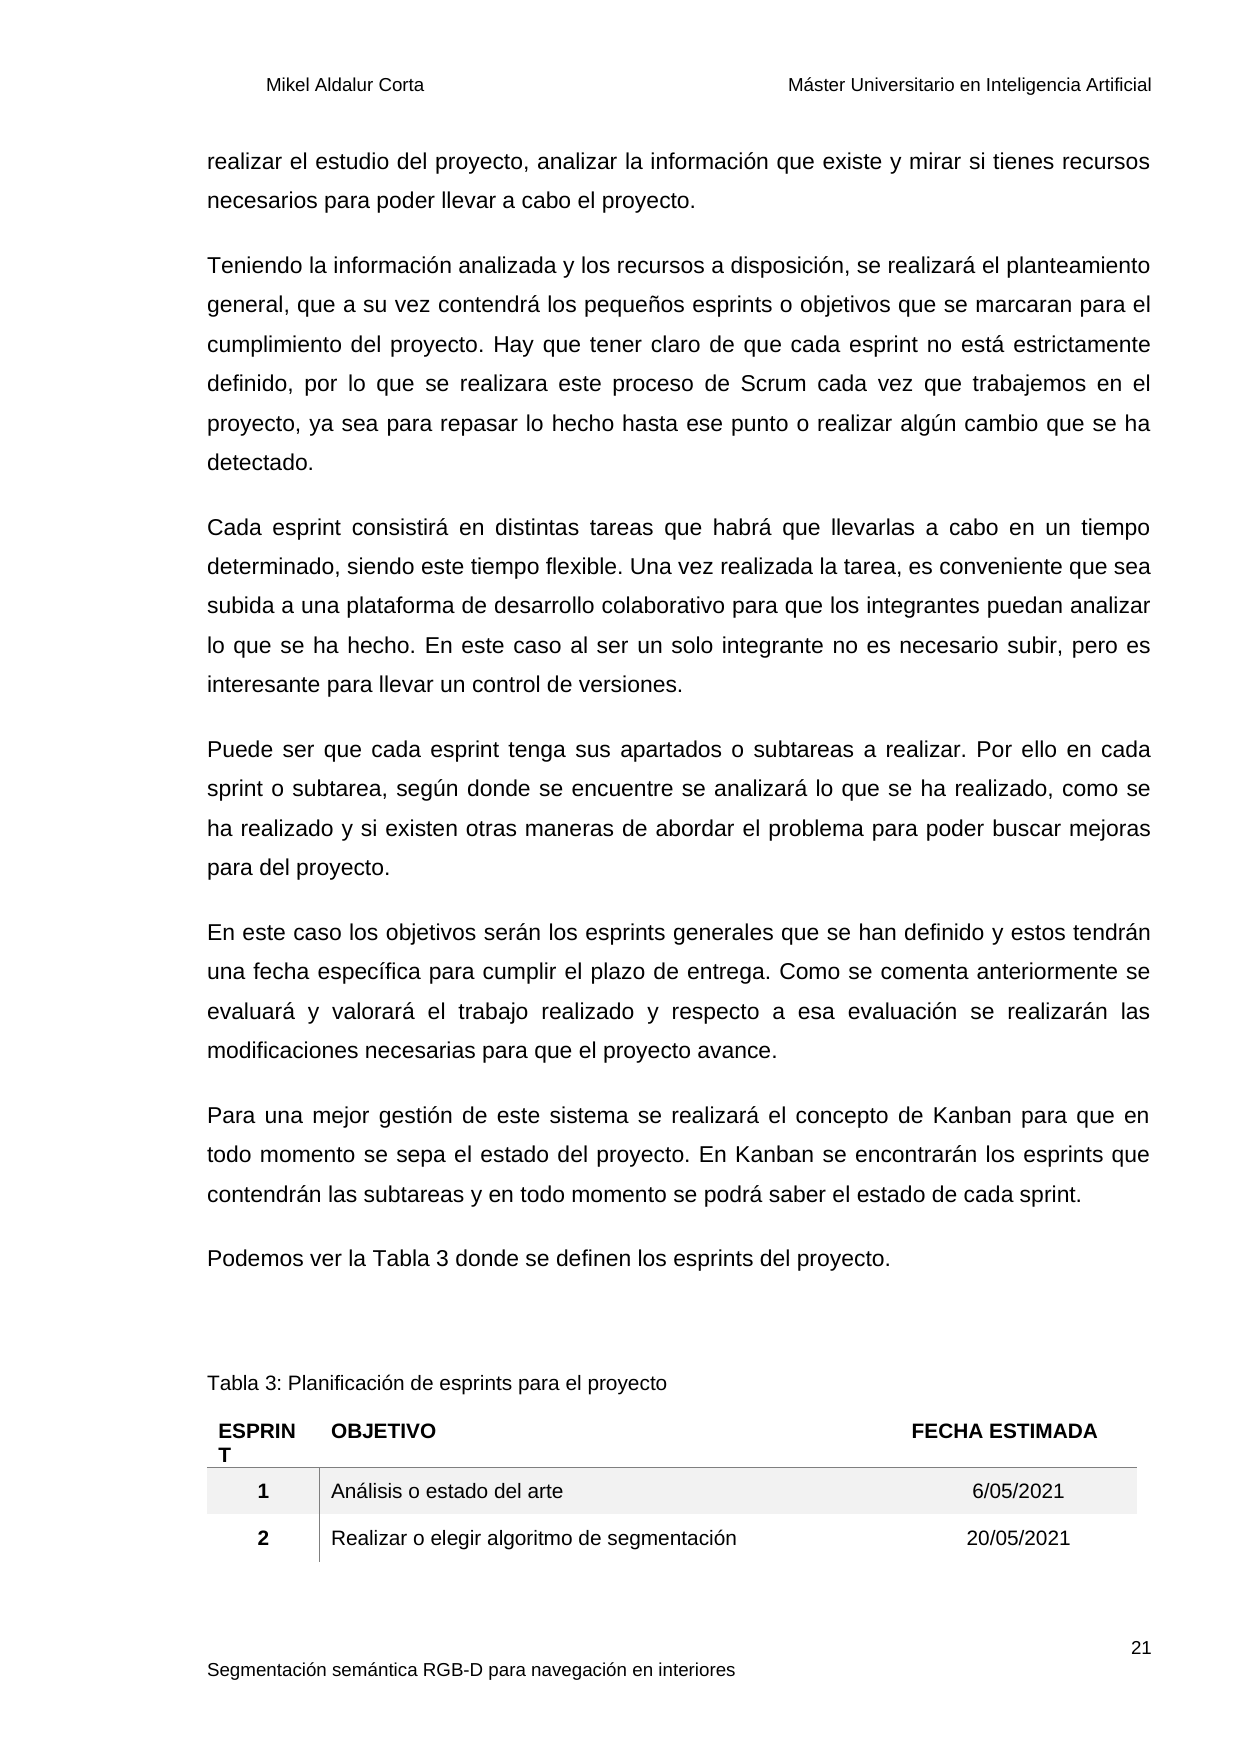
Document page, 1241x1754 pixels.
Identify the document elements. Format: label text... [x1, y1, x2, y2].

table_cell 1 [207, 1468, 319, 1514]
table_cell 20/05/2021 [900, 1514, 1137, 1562]
table_header ESPRINT [207, 1419, 319, 1467]
table_cell Realizar o elegir algoritmo de segmentación [320, 1514, 900, 1562]
text Puede ser que cada esprint tenga sus apartados o subtareas a realizar. Por ello en cada sprint o subtarea, según donde se encuentre se analizará lo que se ha realizado, como se ha realizado y si existen otras maneras de abordar el problema para poder buscar mejoras para del proyecto. [207, 736, 1152, 881]
text Teniendo la información analizada y los recursos a disposición, se realizará el planteamiento general, que a su vez contendrá los pequeños esprints o objetivos que se marcaran para el cumplimiento del proyecto. Hay que tener claro de que cada esprint no está estrictamente definido, por lo que se realizara este proceso de Scrum cada vez que trabajemos en el proyecto, ya sea para repasar lo hecho hasta ese punto o realizar algún cambio que se ha detectado. [207, 252, 1152, 475]
table_header FECHA ESTIMADA [900, 1419, 1137, 1467]
text En este caso los objetivos serán los esprints generales que se han definido y estos tendrán una fecha específica para cumplir el plazo de entrega. Como se comenta anteriormente se evaluará y valorará el trabajo realizado y respecto a esa evaluación se realizarán las modificaciones necesarias para que el proyecto avance. [207, 919, 1152, 1064]
table_cell 2 [207, 1514, 319, 1562]
table_header OBJETIVO [320, 1419, 900, 1467]
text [207, 148, 1152, 213]
text Podemos ver la Tabla 3 donde se definen los esprints del proyecto. [207, 1245, 1152, 1272]
table_cell Análisis o estado del arte [320, 1468, 900, 1514]
text Tabla 3: Planificación de esprints para el proyecto [207, 1371, 1152, 1394]
text Cada esprint consistirá en distintas tareas que habrá que llevarlas a cabo en un tiempo determinado, siendo este tiempo flexible. Una vez realizada la tarea, es conveniente que sea subida a una plataforma de desarrollo colaborativo para que los integrantes puedan analizar lo que se ha hecho. En este caso al ser un solo integrante no es necesario subir, pero es interesante para llevar un control de versiones. [207, 513, 1152, 698]
text Para una mejor gestión de este sistema se realizará el concepto de Kanban para que en todo momento se sepa el estado del proyecto. En Kanban se encontrarán los esprints que contendrán las subtareas y en todo momento se podrá saber el estado de cada sprint. [207, 1102, 1152, 1207]
table_cell 6/05/2021 [900, 1468, 1137, 1514]
